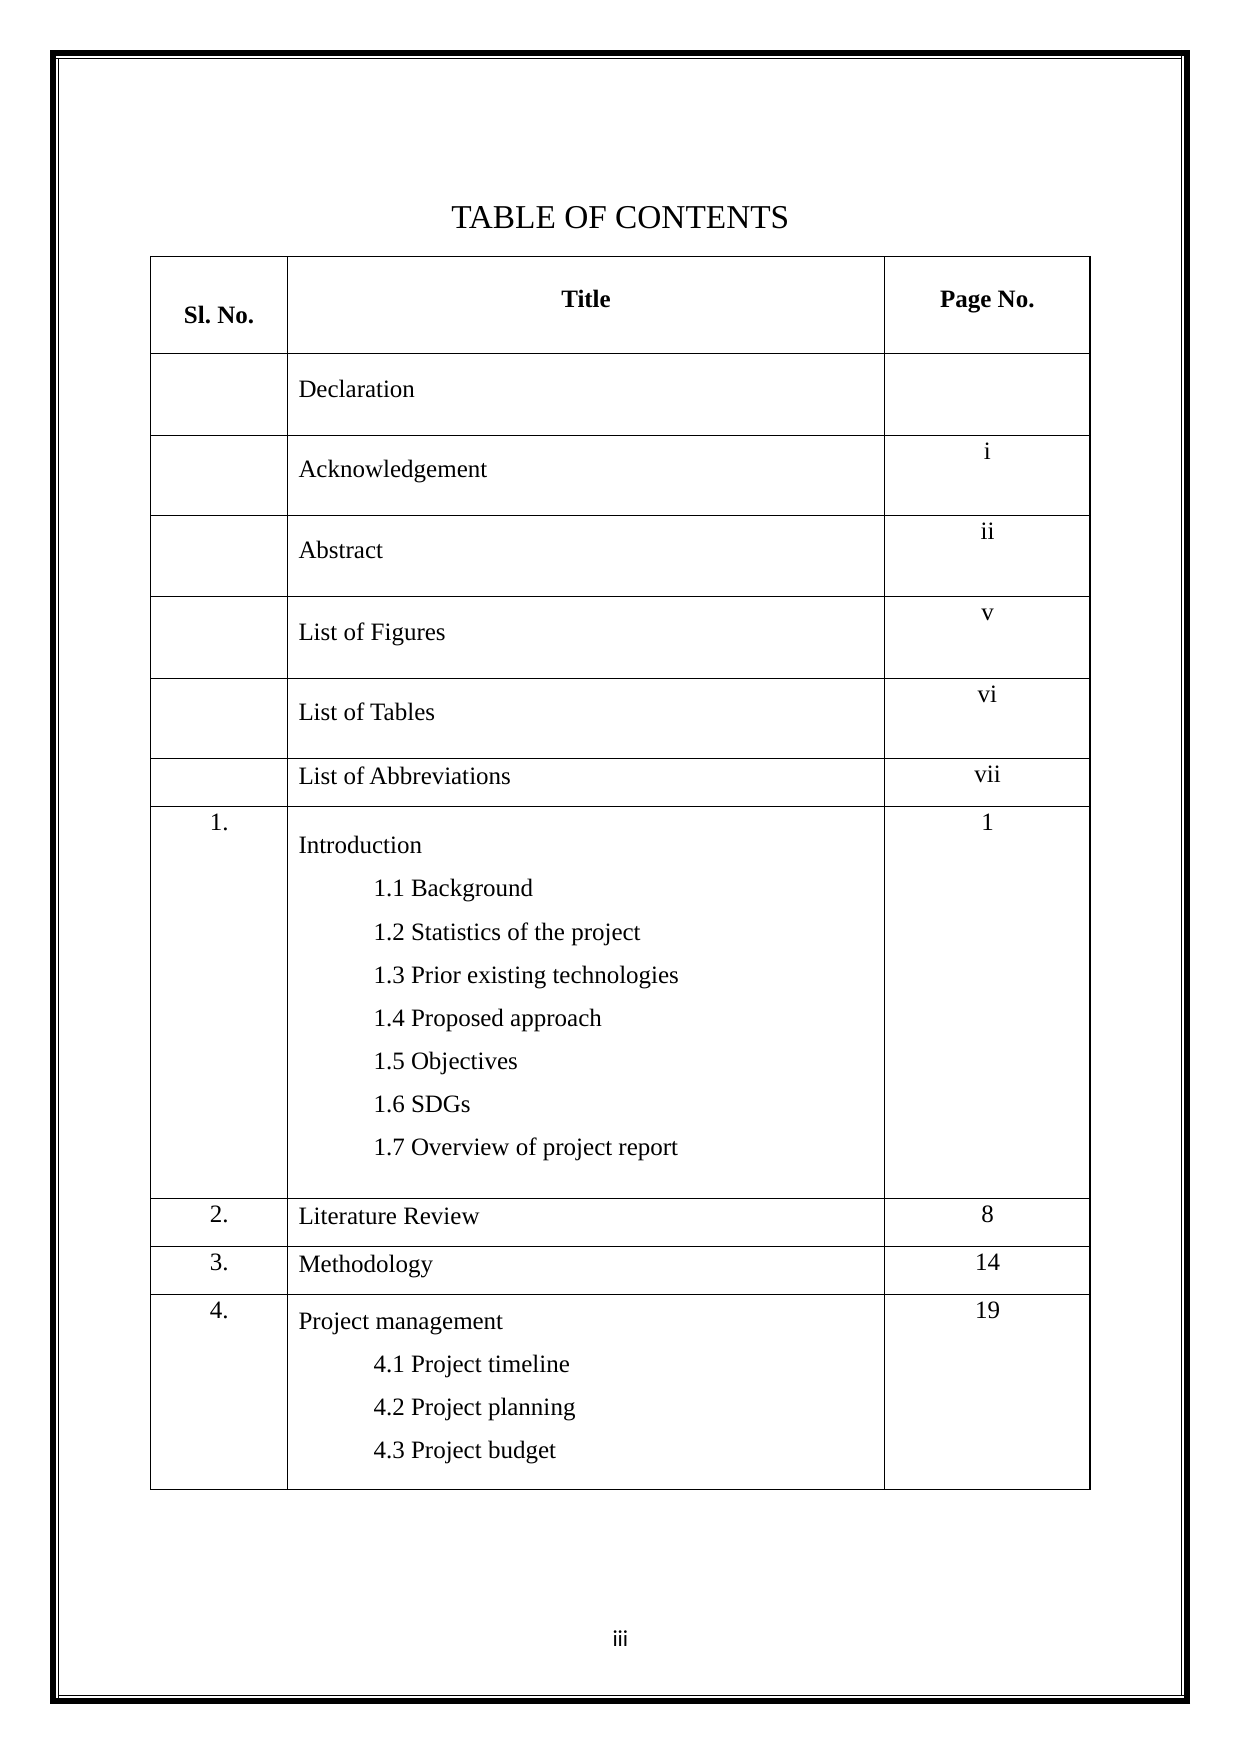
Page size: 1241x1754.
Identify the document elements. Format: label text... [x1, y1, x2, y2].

table_cell [151, 759, 287, 806]
table_cell [151, 436, 287, 515]
table_cell List of Abbreviations [288, 759, 884, 806]
table_cell 14 [885, 1247, 1089, 1294]
table_cell i [885, 436, 1089, 515]
table_cell [151, 516, 287, 596]
table_cell Methodology [288, 1247, 884, 1294]
table_header Title [288, 257, 884, 353]
table_cell Acknowledgement [288, 436, 884, 515]
table_cell Literature Review [288, 1199, 884, 1246]
table_header Sl. No. [151, 257, 287, 353]
table_header Page No. [885, 257, 1089, 353]
table_cell 3. [151, 1247, 287, 1294]
table_cell 2. [151, 1199, 287, 1246]
table_cell [151, 354, 287, 435]
table_cell 1 [885, 807, 1089, 1198]
table_cell List of Figures [288, 597, 884, 678]
table_cell Project management 4.1 Project timeline 4.2 Project planning 4.3 Project budget [288, 1295, 884, 1489]
table_cell List of Tables [288, 679, 884, 758]
table_cell vi [885, 679, 1089, 758]
table_cell Declaration [288, 354, 884, 435]
table_cell [885, 354, 1089, 435]
table_cell v [885, 597, 1089, 678]
table_cell 1. [151, 807, 287, 1198]
table_cell vii [885, 759, 1089, 806]
table_cell 19 [885, 1295, 1089, 1489]
table_cell ii [885, 516, 1089, 596]
text TABLE OF CONTENTS [150, 198, 1090, 236]
table_cell [151, 597, 287, 678]
table_cell 8 [885, 1199, 1089, 1246]
table_cell 4. [151, 1295, 287, 1489]
table_cell Introduction 1.1 Background 1.2 Statistics of the project 1.3 Prior existing technologies 1.4 Proposed approach 1.5 Objectives 1.6 SDGs 1.7 Overview of project report [288, 807, 884, 1198]
table_cell [151, 679, 287, 758]
table_cell Abstract [288, 516, 884, 596]
